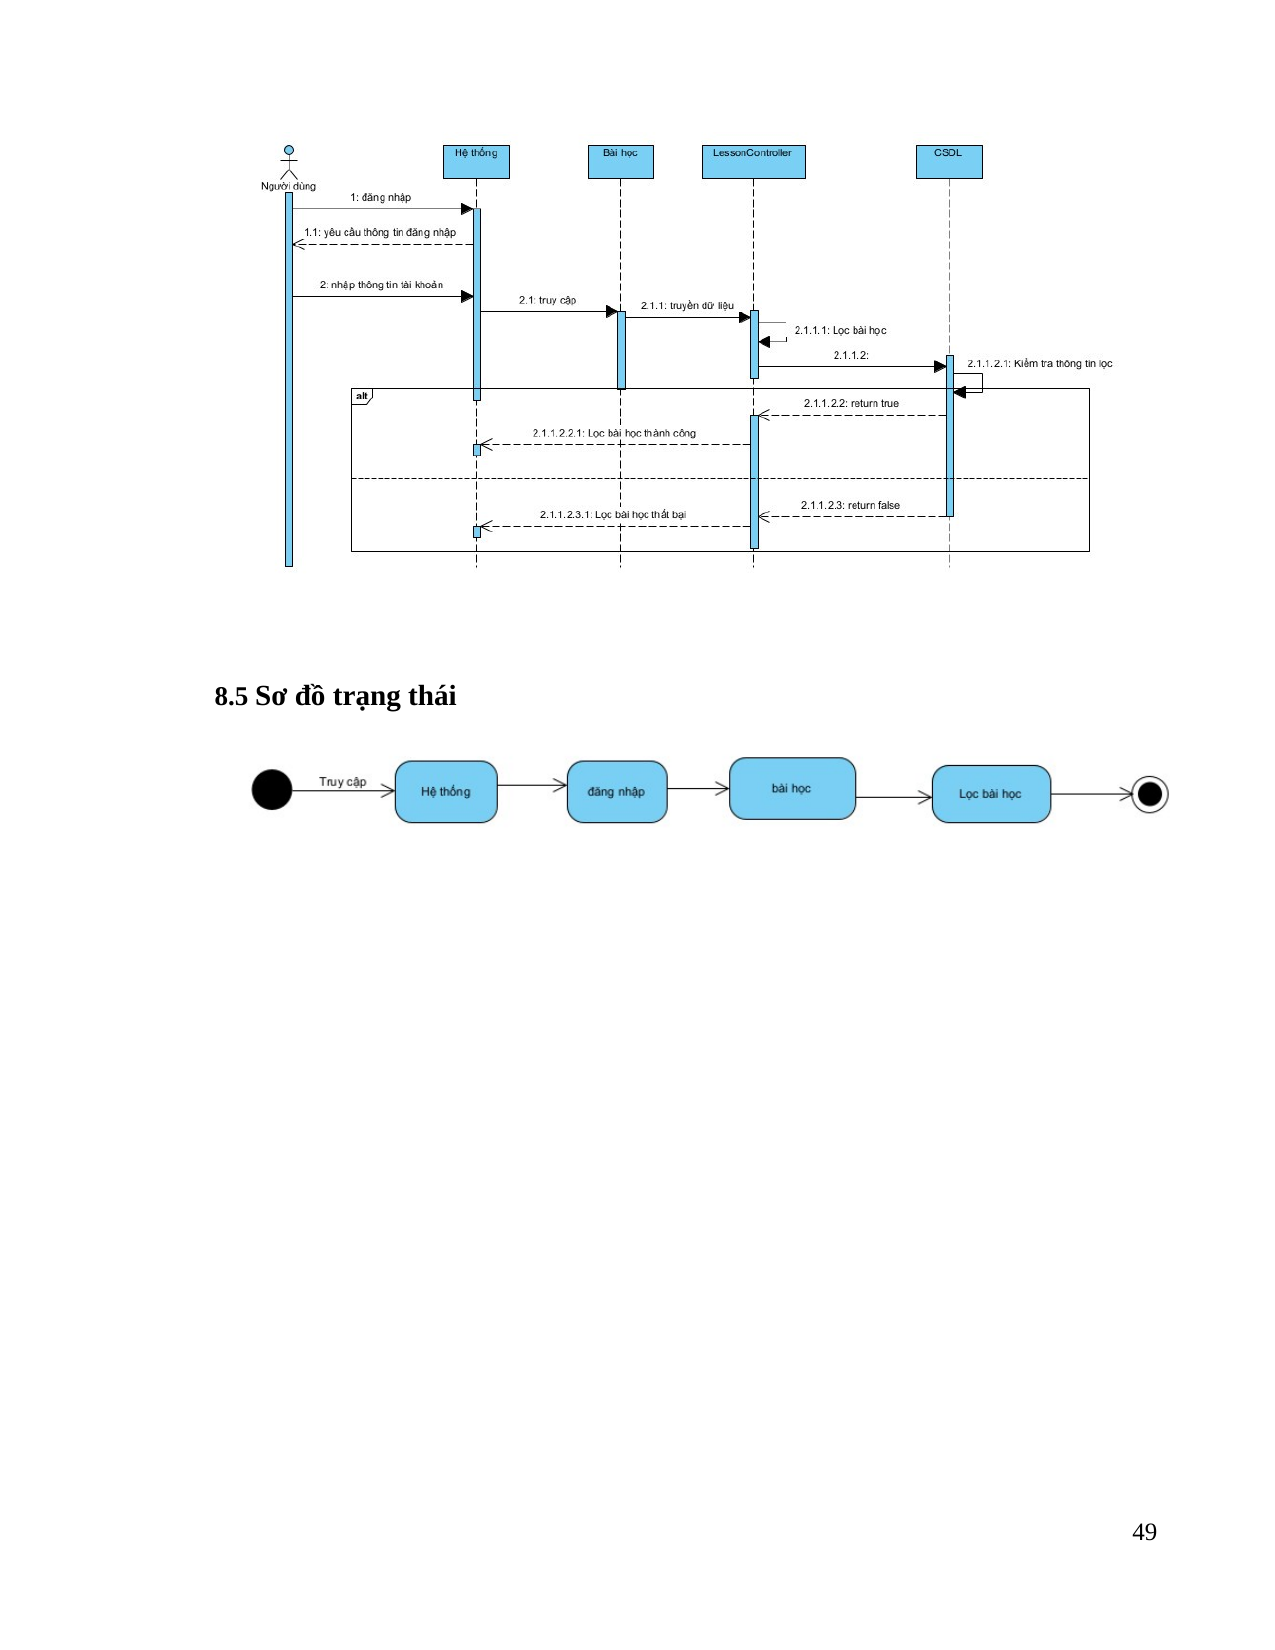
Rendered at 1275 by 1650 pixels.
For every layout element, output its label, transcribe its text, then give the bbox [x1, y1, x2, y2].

picture [214, 132, 1195, 589]
picture [214, 721, 1195, 898]
list 8.5 Sơ đồ trạng thái [214, 678, 1157, 711]
